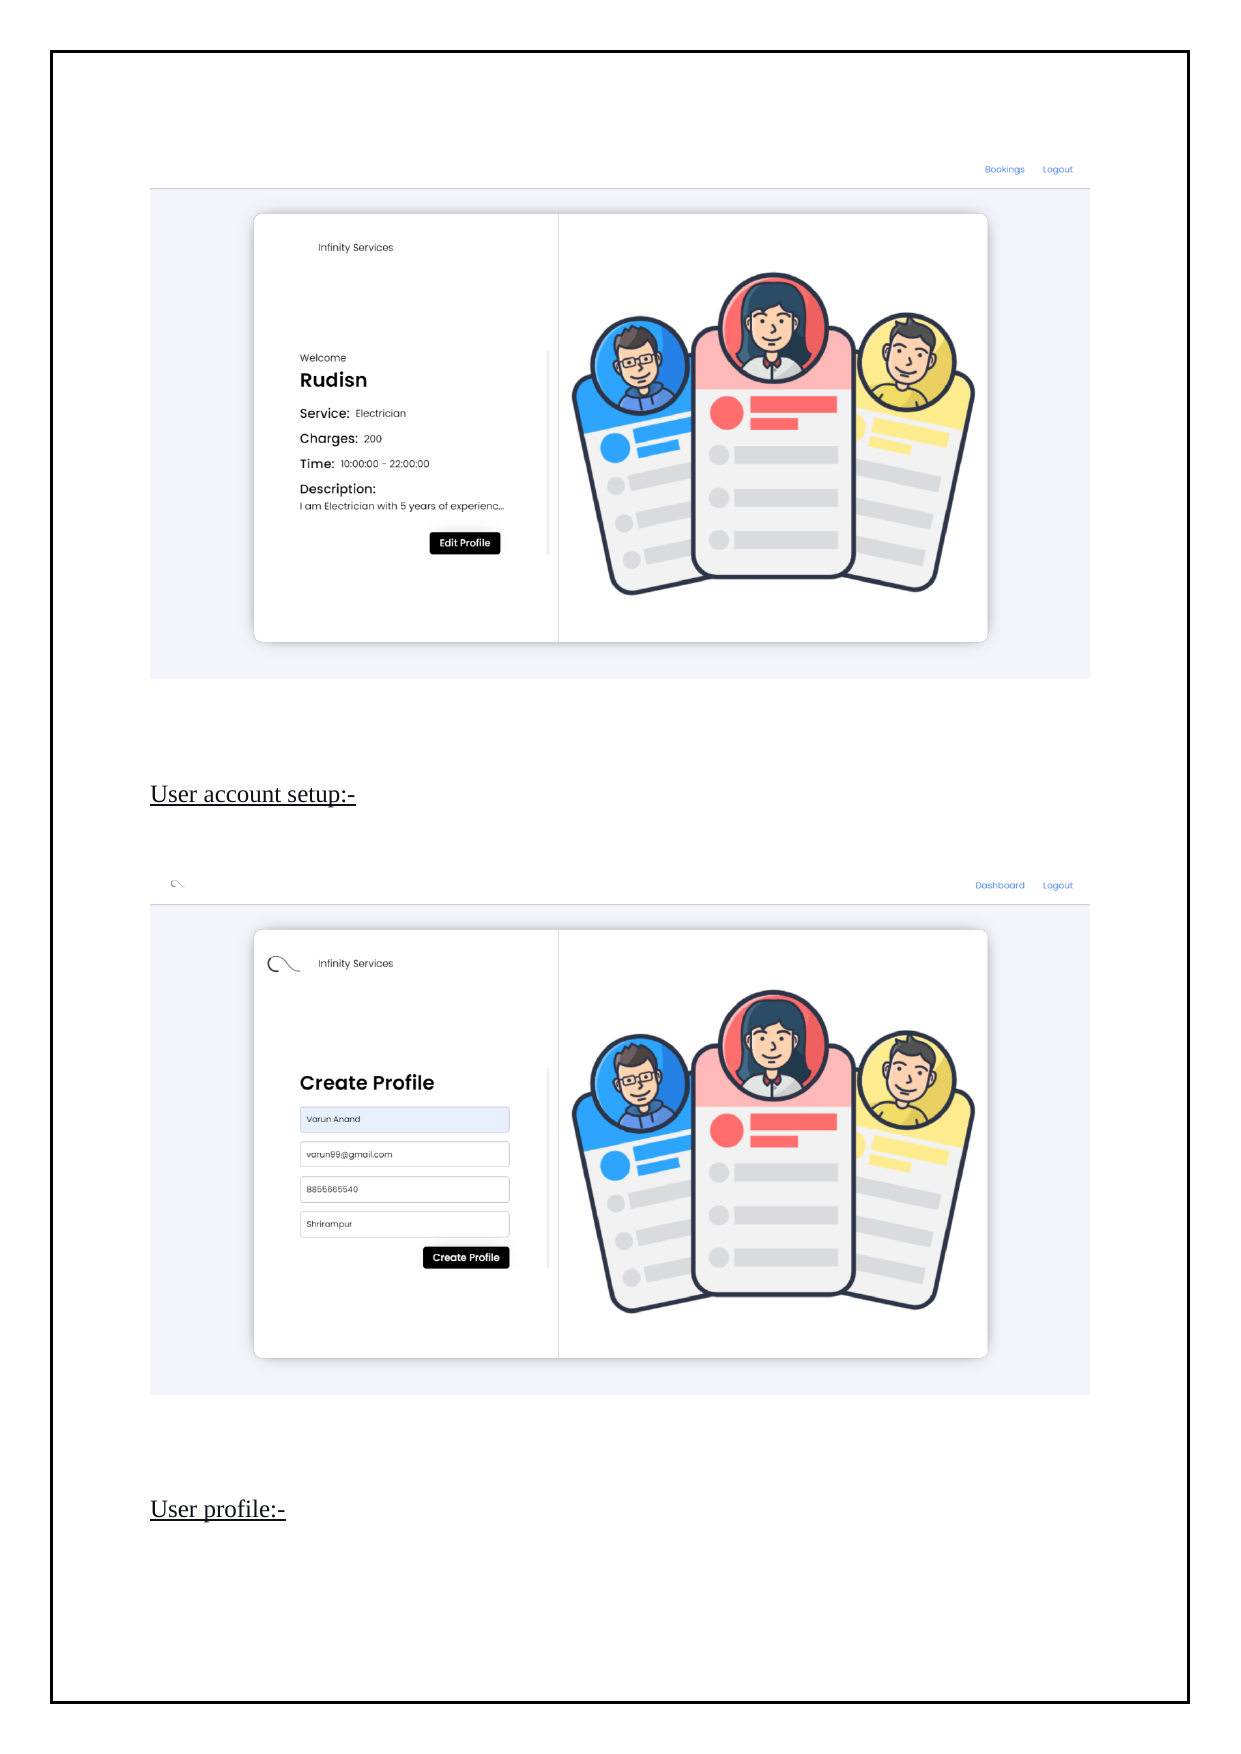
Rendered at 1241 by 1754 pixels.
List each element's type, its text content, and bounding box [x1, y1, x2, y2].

text User profile:- [150, 1494, 1090, 1523]
picture [150, 150, 1091, 679]
picture [150, 865, 1091, 1395]
text User account setup:- [150, 779, 1090, 808]
